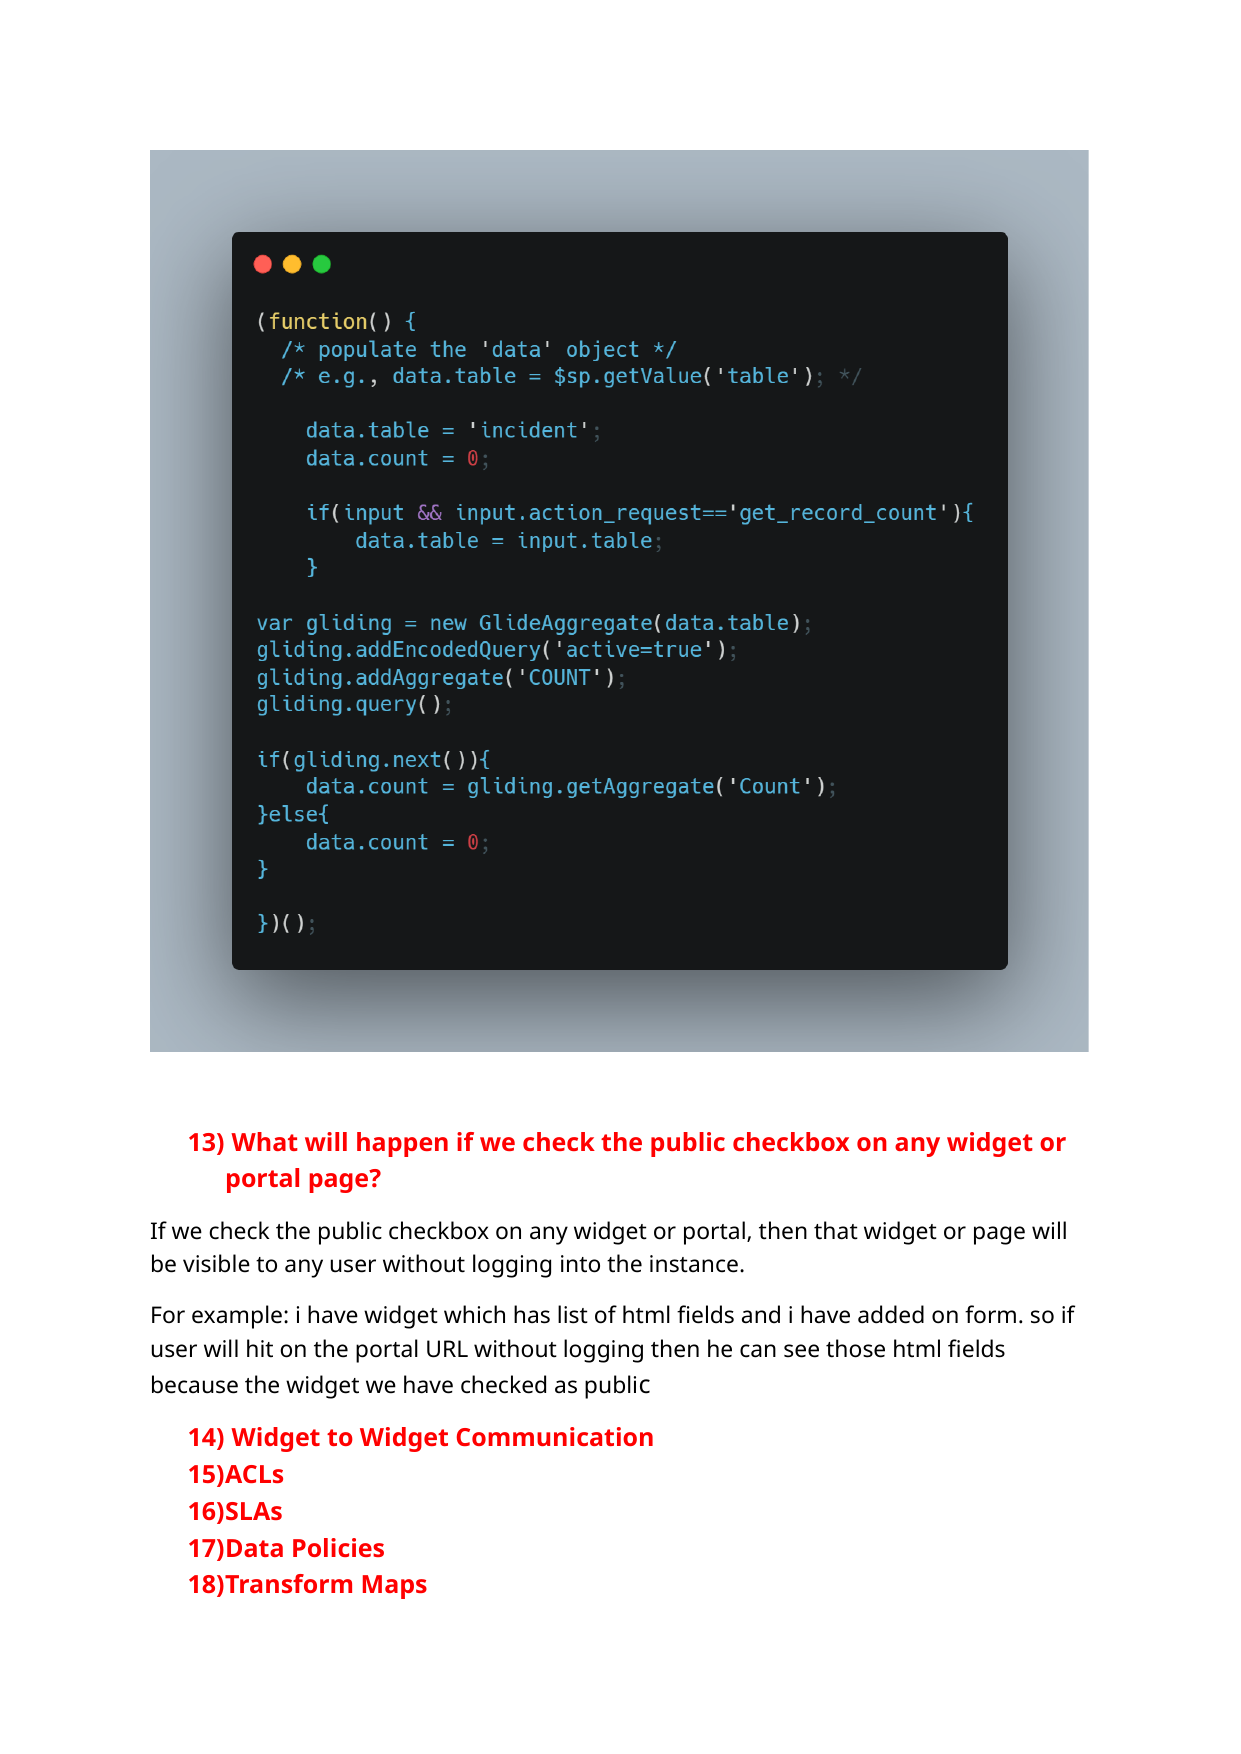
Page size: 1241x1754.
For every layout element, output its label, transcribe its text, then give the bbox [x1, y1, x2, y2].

list Data Policies [187, 1530, 1090, 1564]
text For example: i have widget which has list of html fields and i have added on form. so if user will hit on the portal URL without logging then he can see those html fields because the widget we have checked as public [150, 1299, 1090, 1401]
list What will happen if we check the public checkbox on any widget or portal page? [187, 1124, 1090, 1195]
list ACLs [187, 1457, 1090, 1491]
list Widget to Widget Communication [187, 1420, 1090, 1454]
text If we check the public checkbox on any widget or portal, then that widget or page will be visible to any user without logging into the instance. [150, 1214, 1090, 1279]
list SLAs [187, 1493, 1090, 1527]
list Transform Maps [187, 1567, 1090, 1601]
picture [150, 150, 1089, 1052]
